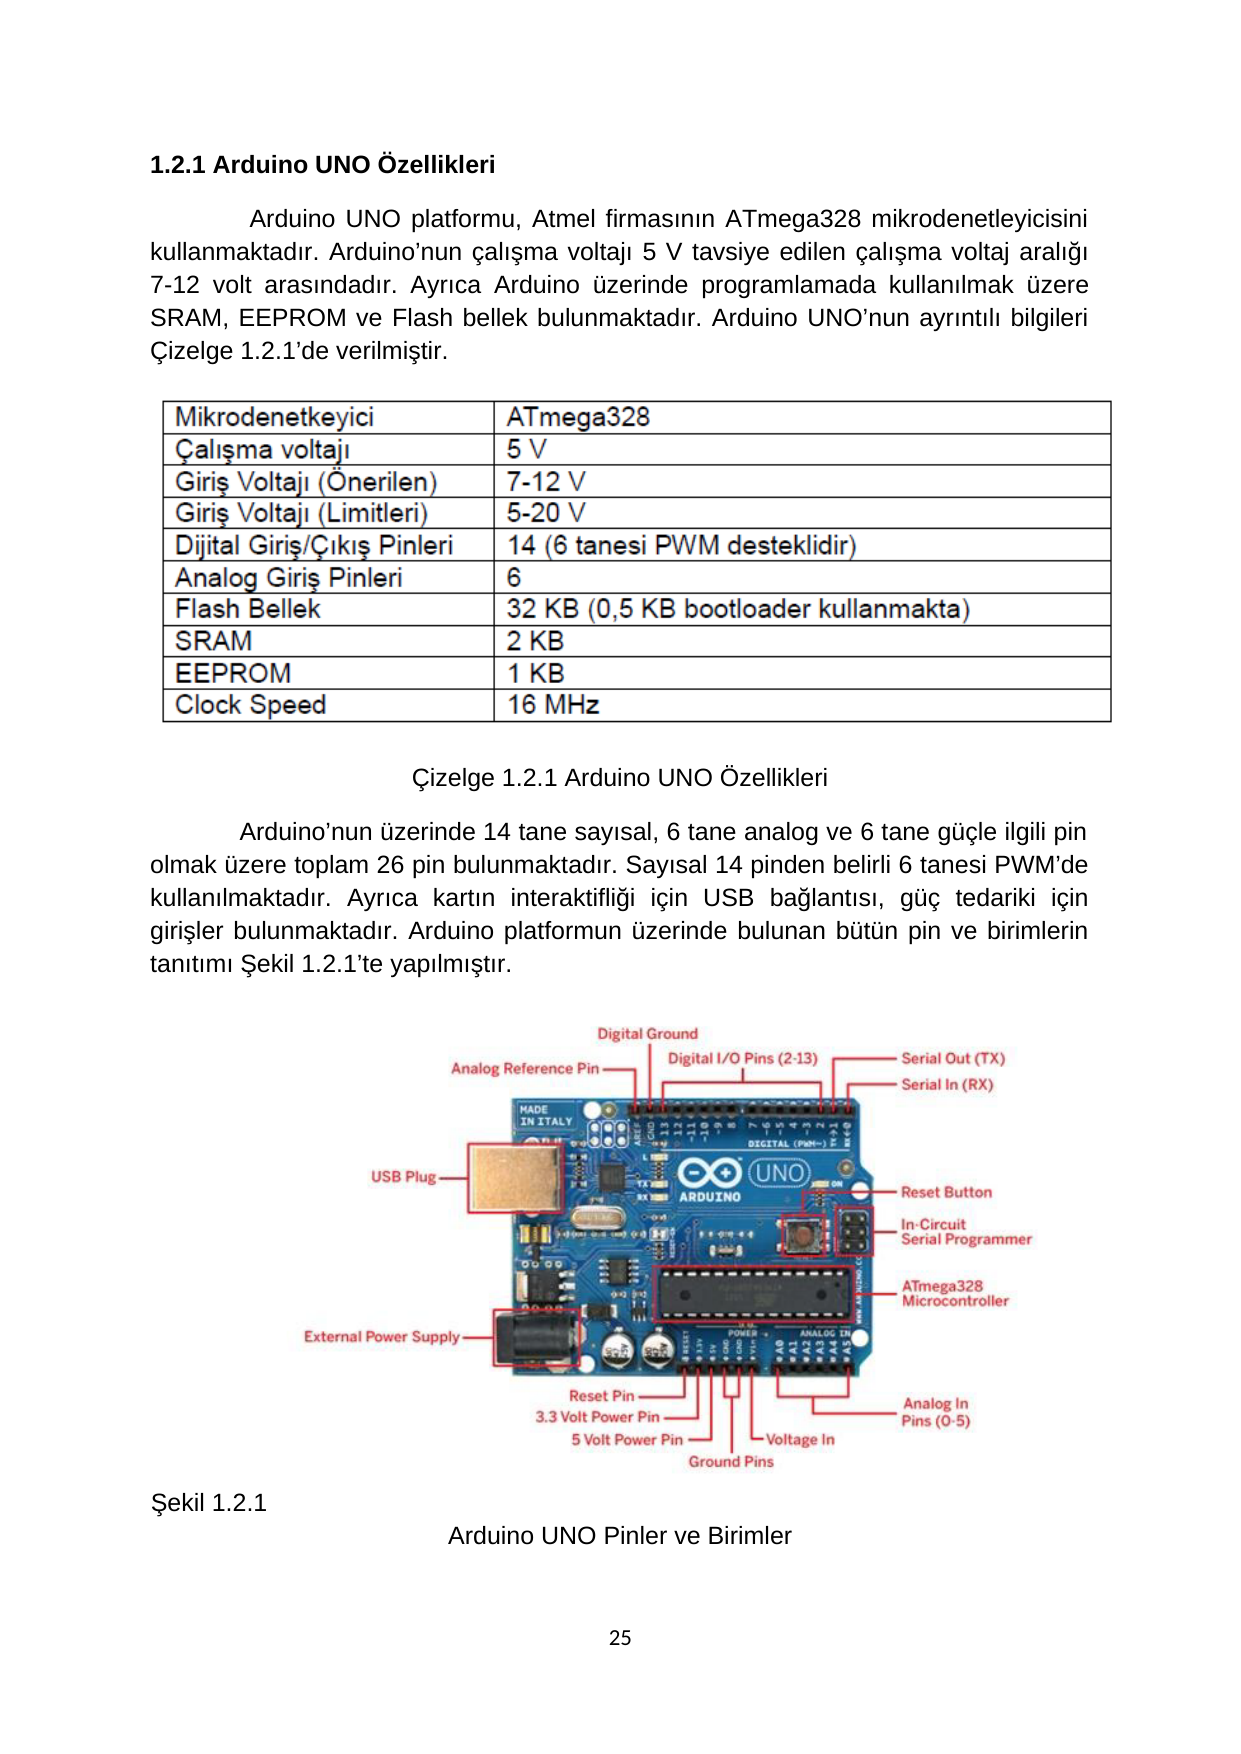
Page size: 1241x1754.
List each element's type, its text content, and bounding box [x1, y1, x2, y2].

text Şekil 1.2.1 Arduino UNO Pinler ve Birimler [150, 1488, 1090, 1549]
text Arduino’nun üzerinde 14 tane sayısal, 6 tane analog ve 6 tane güçle ilgili pin olmak üzere toplam 26 pin bulunmaktadır. Sayısal 14 pinden belirli 6 tanesi PWM’de kullanılmaktadır. Ayrıca kartın interaktifliği için USB bağlantısı, güç tedariki için girişler bulunmaktadır. Arduino platformun üzerinde bulunan bütün pin ve birimlerin tanıtımı Şekil 1.2.1’te yapılmıştır. [150, 817, 1090, 978]
text Arduino UNO platformu, Atmel firmasının ATmega328 mikrodenetleyicisini kullanmaktadır. Arduino’nun çalışma voltajı 5 V tavsiye edilen çalışma voltaj aralığı 7-12 volt arasındadır. Ayrıca Arduino üzerinde programlamada kullanılmak üzere SRAM, EEPROM ve Flash bellek bulunmaktadır. Arduino UNO’nun ayrıntılı bilgileri Çizelge 1.2.1’de verilmiştir. [150, 204, 1090, 365]
text Çizelge 1.2.1 Arduino UNO Özellikleri [150, 738, 1090, 792]
text 1.2.1 Arduino UNO Özellikleri [150, 150, 1090, 179]
picture [150, 391, 1126, 738]
